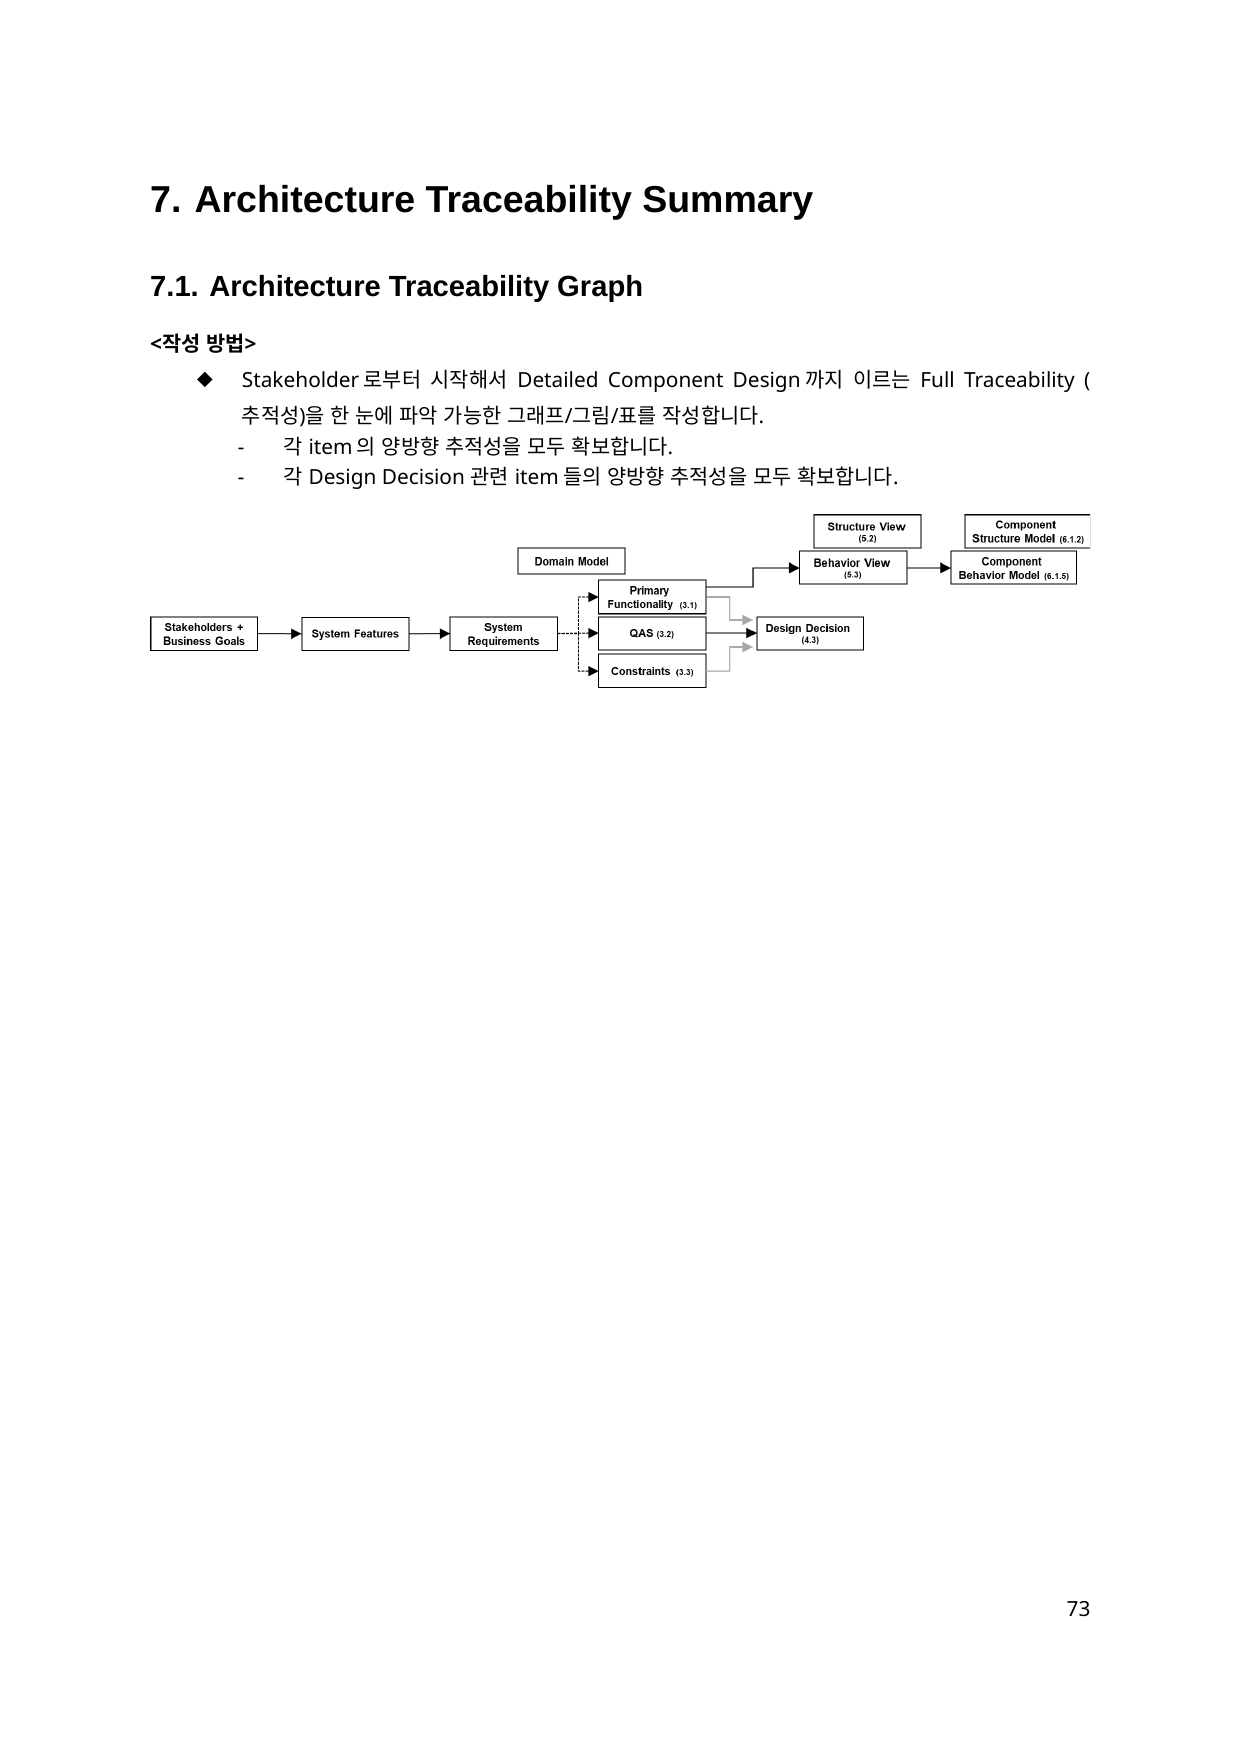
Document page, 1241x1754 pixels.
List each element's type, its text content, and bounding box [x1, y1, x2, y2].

subtitle Architecture Traceability Summary [150, 177, 1090, 220]
subtitle Architecture Traceability Graph [150, 269, 1090, 303]
picture [150, 514, 1091, 688]
